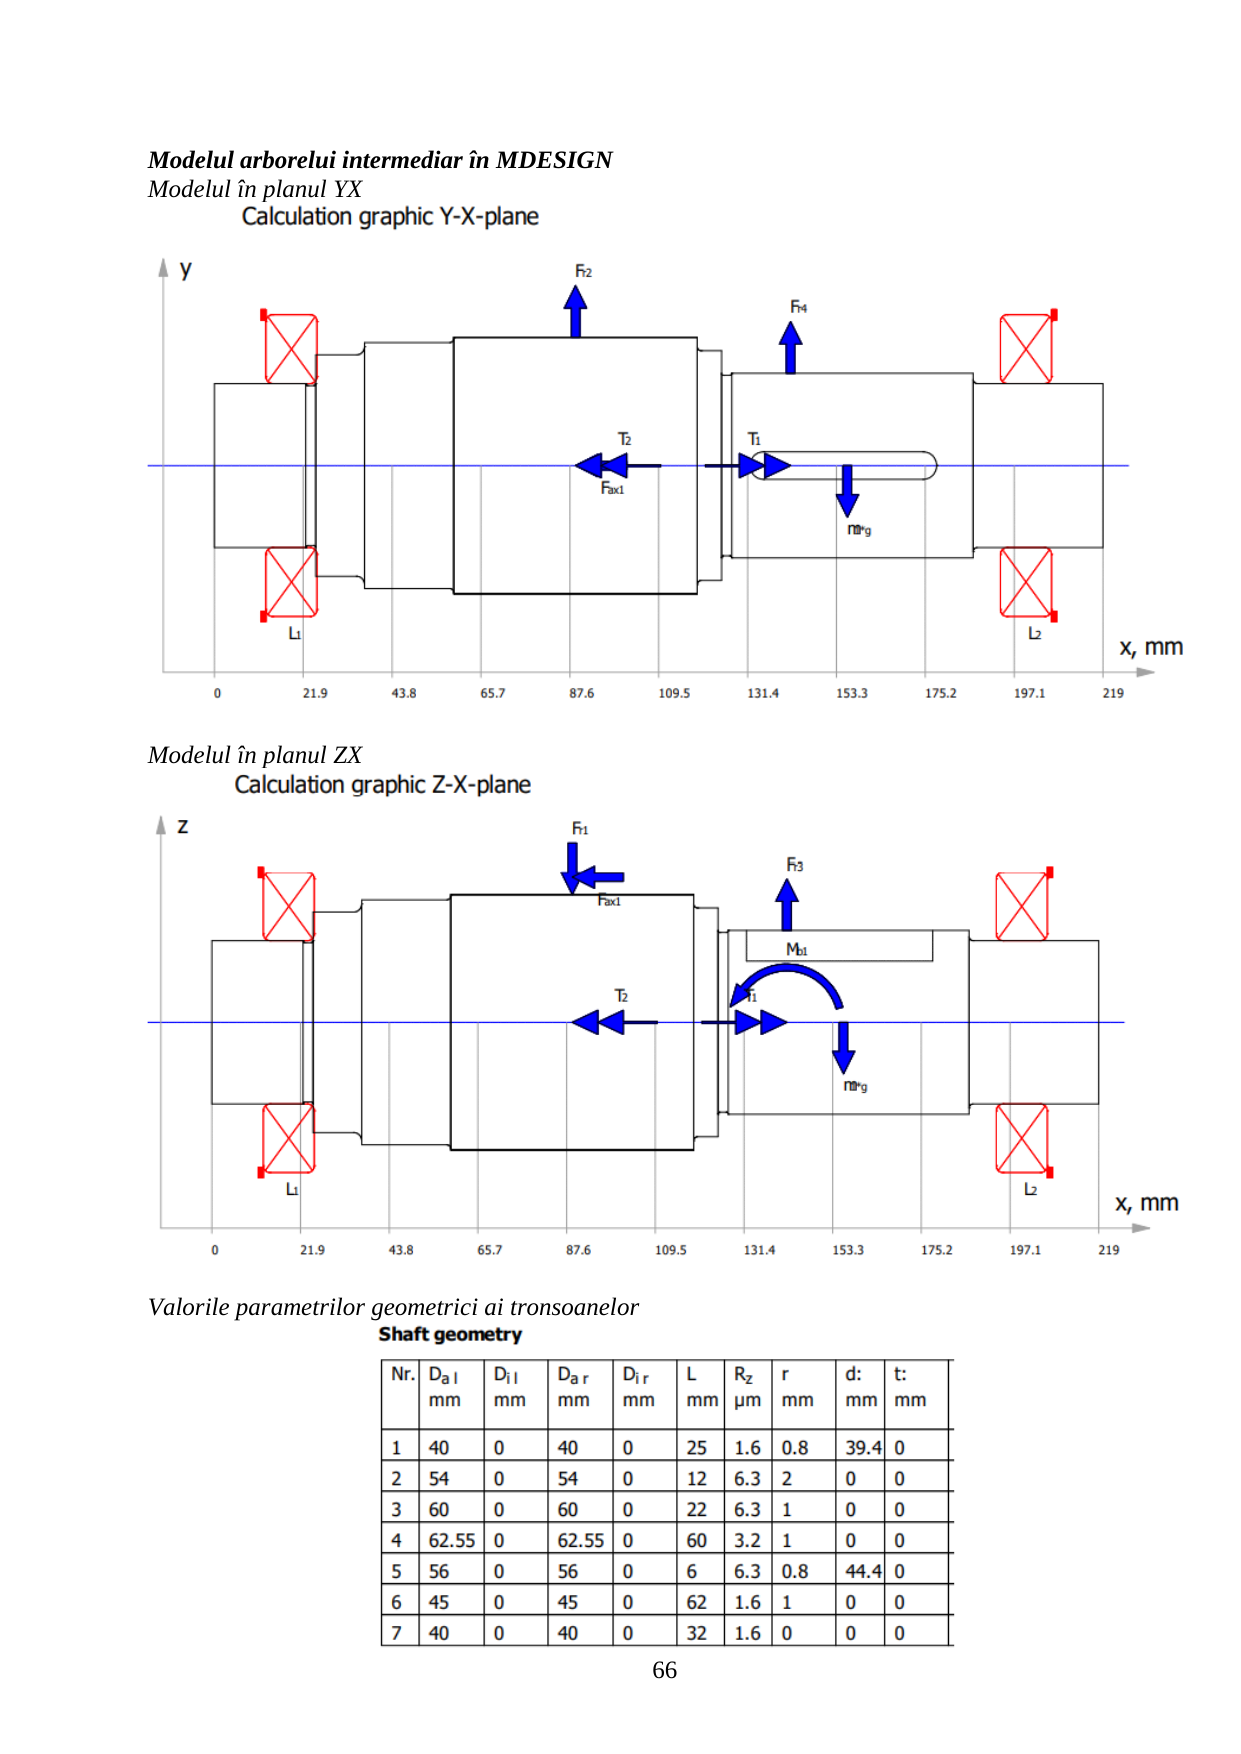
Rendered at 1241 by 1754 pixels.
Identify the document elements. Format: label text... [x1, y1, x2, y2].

picture [371, 1321, 958, 1651]
text Valorile parametrilor geometrici ai tronsoanelor [148, 1292, 1181, 1321]
picture [147, 202, 1184, 712]
text Modelul arborelui intermediar în MDESIGN [148, 145, 1181, 174]
text Modelul în planul YX [148, 174, 1181, 202]
text Modelul în planul ZX [148, 740, 1181, 768]
picture [147, 768, 1183, 1264]
